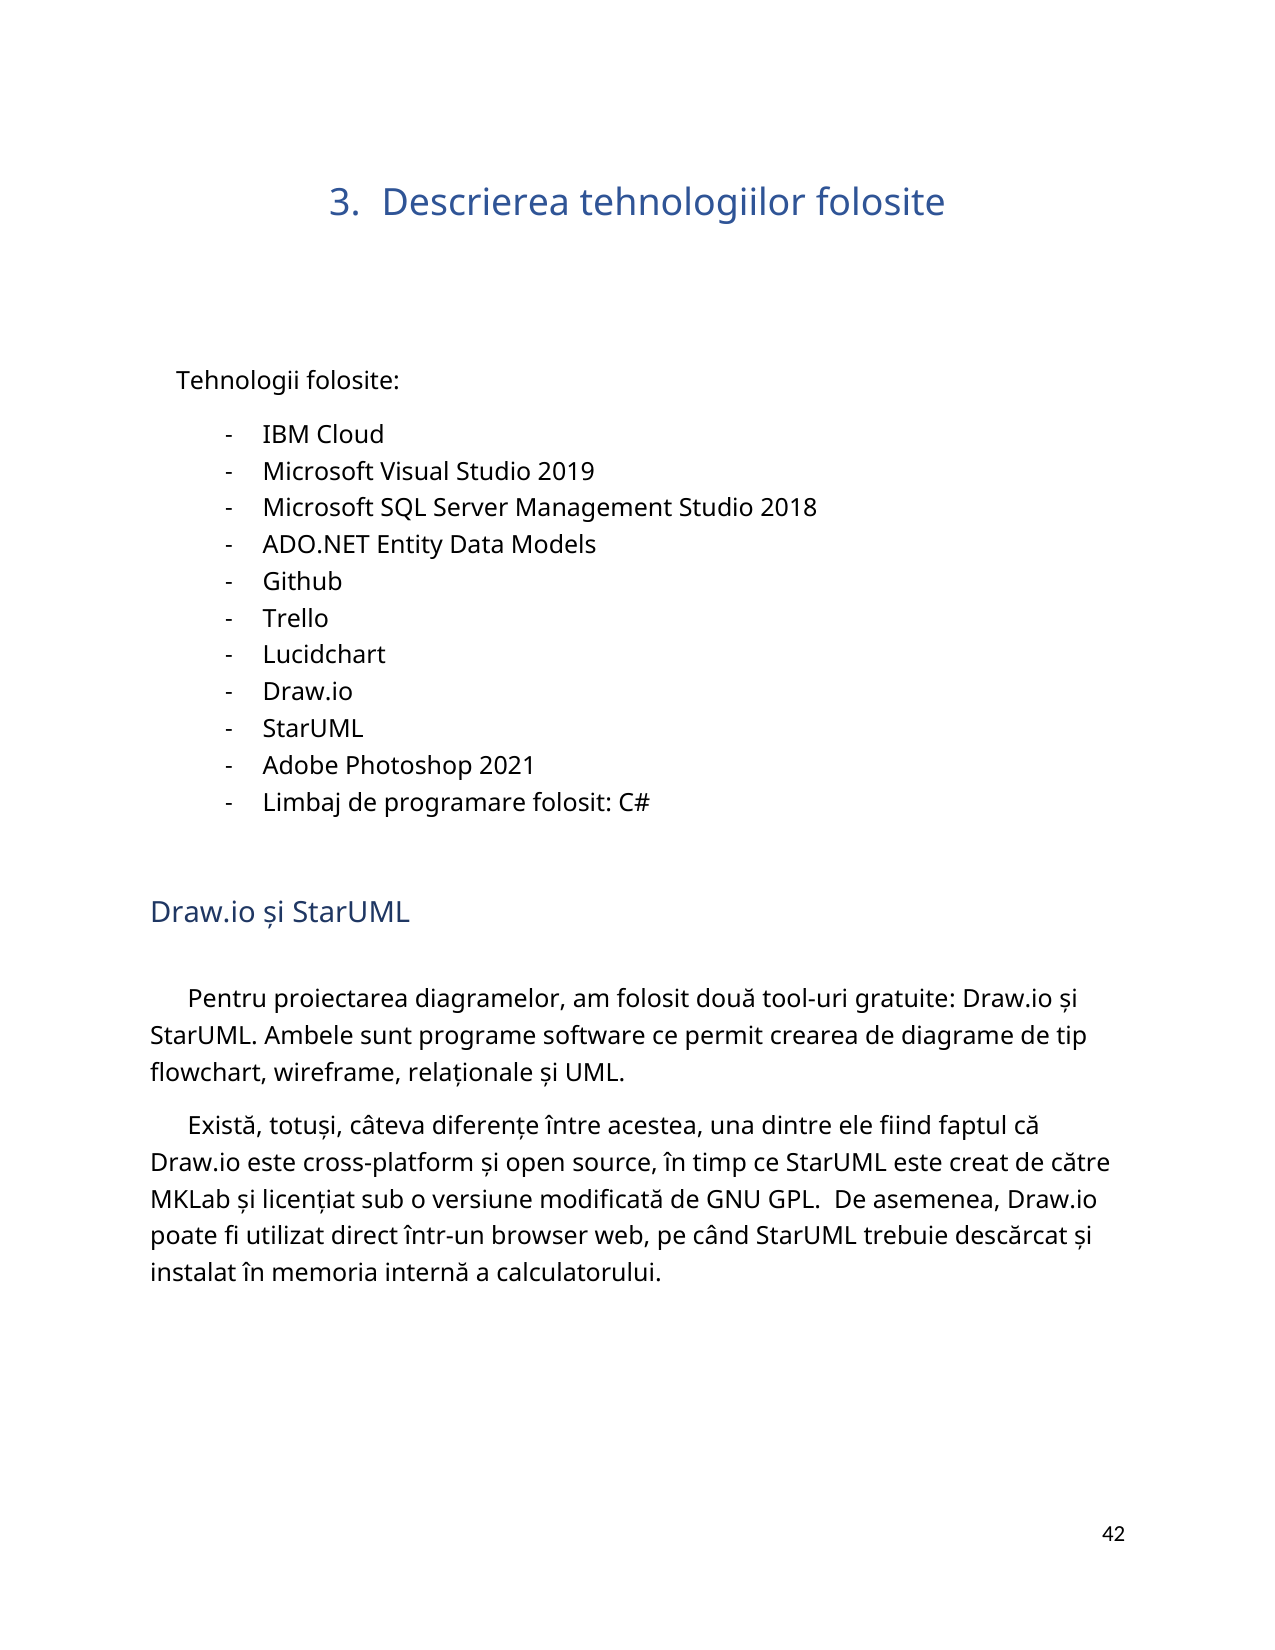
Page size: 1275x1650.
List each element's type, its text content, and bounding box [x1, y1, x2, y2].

list Limbaj de programare folosit: C# [225, 784, 1125, 818]
text Pentru proiectarea diagramelor, am folosit două tool-uri gratuite: Draw.io și StarUML. Ambele sunt programe software ce permit crearea de diagrame de tip flowchart, wireframe, relaționale și UML. [150, 981, 1125, 1088]
list StarUML [225, 711, 1125, 745]
text Tehnologii folosite: [150, 363, 1125, 397]
subtitle Draw.io și StarUML [150, 891, 1125, 931]
text Există, totuși, câteva diferențe între acestea, una dintre ele fiind faptul că Draw.io este cross-platform și open source, în timp ce StarUML este creat de către MKLab și licențiat sub o versiune modificată de GNU GPL. De asemenea, Draw.io poate fi utilizat direct într-un browser web, pe când StarUML trebuie descărcat și instalat în memoria internă a calculatorului. [150, 1108, 1125, 1289]
list Microsoft SQL Server Management Studio 2018 [225, 490, 1125, 524]
list Draw.io [225, 674, 1125, 708]
list IBM Cloud [225, 416, 1125, 451]
subtitle Descrierea tehnologiilor folosite [150, 175, 1125, 226]
list ADO.NET Entity Data Models [225, 527, 1125, 561]
list Github [225, 563, 1125, 598]
list Adobe Photoshop 2021 [225, 747, 1125, 781]
list Lucidchart [225, 637, 1125, 671]
list Microsoft Visual Studio 2019 [225, 453, 1125, 487]
list Trello [225, 600, 1125, 634]
